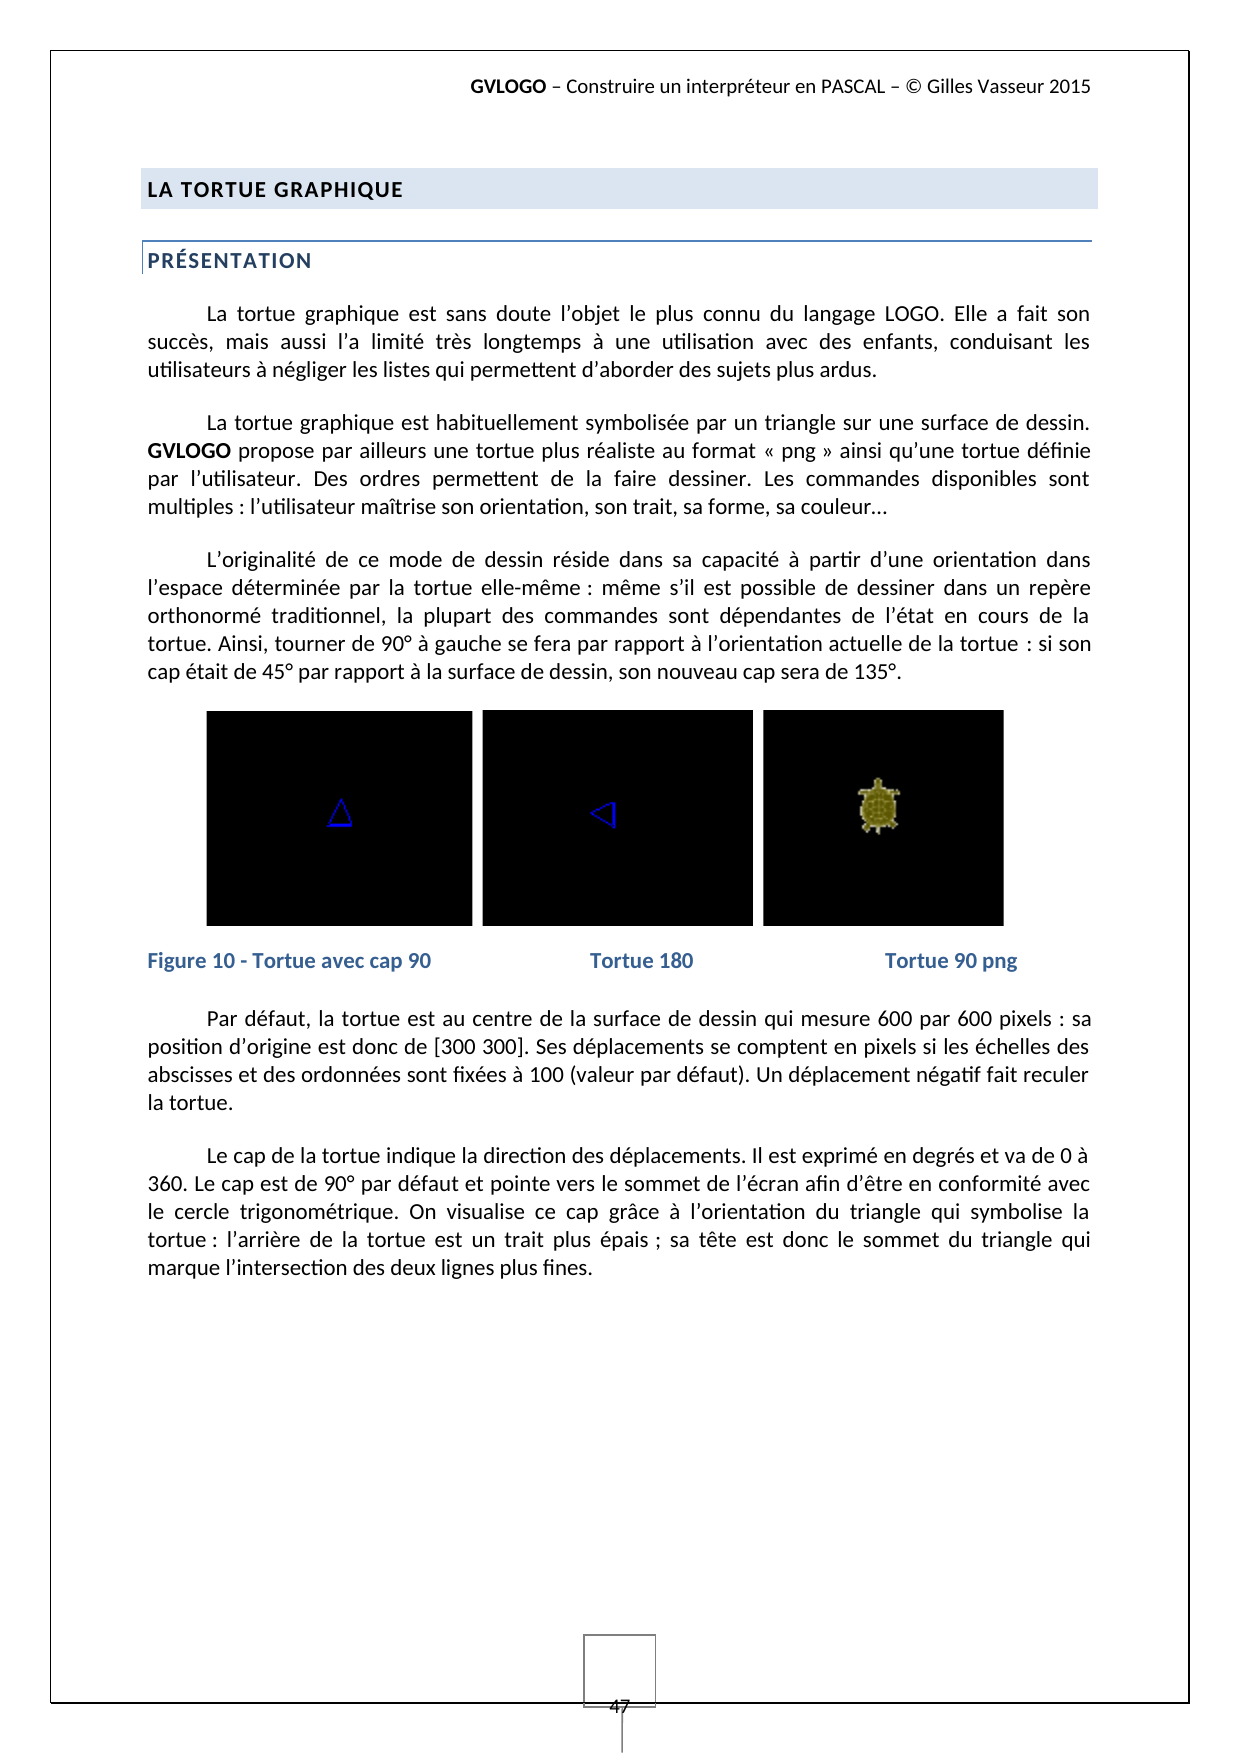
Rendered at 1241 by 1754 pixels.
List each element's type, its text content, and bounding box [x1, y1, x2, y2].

subtitle La tortue graphique [148, 175, 1092, 203]
picture [206, 711, 473, 926]
picture [763, 710, 1004, 926]
picture [482, 710, 753, 926]
text Le cap de la tortue indique la direction des déplacements. Il est exprimé en degrés et va de 0 à 360. Le cap est de 90° par défaut et pointe vers le sommet de l’écran afin d’être en conformité avec le cercle trigonométrique. On visualise ce cap grâce à l’orientation du triangle qui symbolise la tortue : l’arrière de la tortue est un trait plus épais ; sa tête est donc le sommet du triangle qui marque l’intersection des deux lignes plus fines. [147, 1141, 1092, 1281]
text Par défaut, la tortue est au centre de la surface de dessin qui mesure 600 par 600 pixels : sa position d’origine est donc de [300 300]. Ses déplacements se comptent en pixels si les échelles des abscisses et des ordonnées sont fixées à 100 (valeur par défaut). Un déplacement négatif fait reculer la tortue. [147, 1004, 1092, 1116]
text La tortue graphique est habituellement symbolisée par un triangle sur une surface de dessin. GVLOGO propose par ailleurs une tortue plus réaliste au format « png » ainsi qu’une tortue définie par l’utilisateur. Des ordres permettent de la faire dessiner. Les commandes disponibles sont multiples : l’utilisateur maîtrise son orientation, son trait, sa forme, sa couleur… [147, 408, 1092, 520]
text Figure 10 - Tortue avec cap 90 Tortue 180 Tortue 90 png [147, 947, 1092, 975]
text L’originalité de ce mode de dessin réside dans sa capacité à partir d’une orientation dans l’espace déterminée par la tortue elle-même : même s’il est possible de dessiner dans un repère orthonormé traditionnel, la plupart des commandes sont dépendantes de l’état en cours de la tortue. Ainsi, tourner de 90° à gauche se fera par rapport à l’orientation actuelle de la tortue : si son cap était de 45° par rapport à la surface de dessin, son nouveau cap sera de 135°. [147, 545, 1092, 685]
text La tortue graphique est sans doute l’objet le plus connu du langage LOGO. Elle a fait son succès, mais aussi l’a limité très longtemps à une utilisation avec des enfants, conduisant les utilisateurs à négliger les listes qui permettent d’aborder des sujets plus ardus. [147, 299, 1092, 383]
subtitle Présentation [143, 242, 1092, 274]
